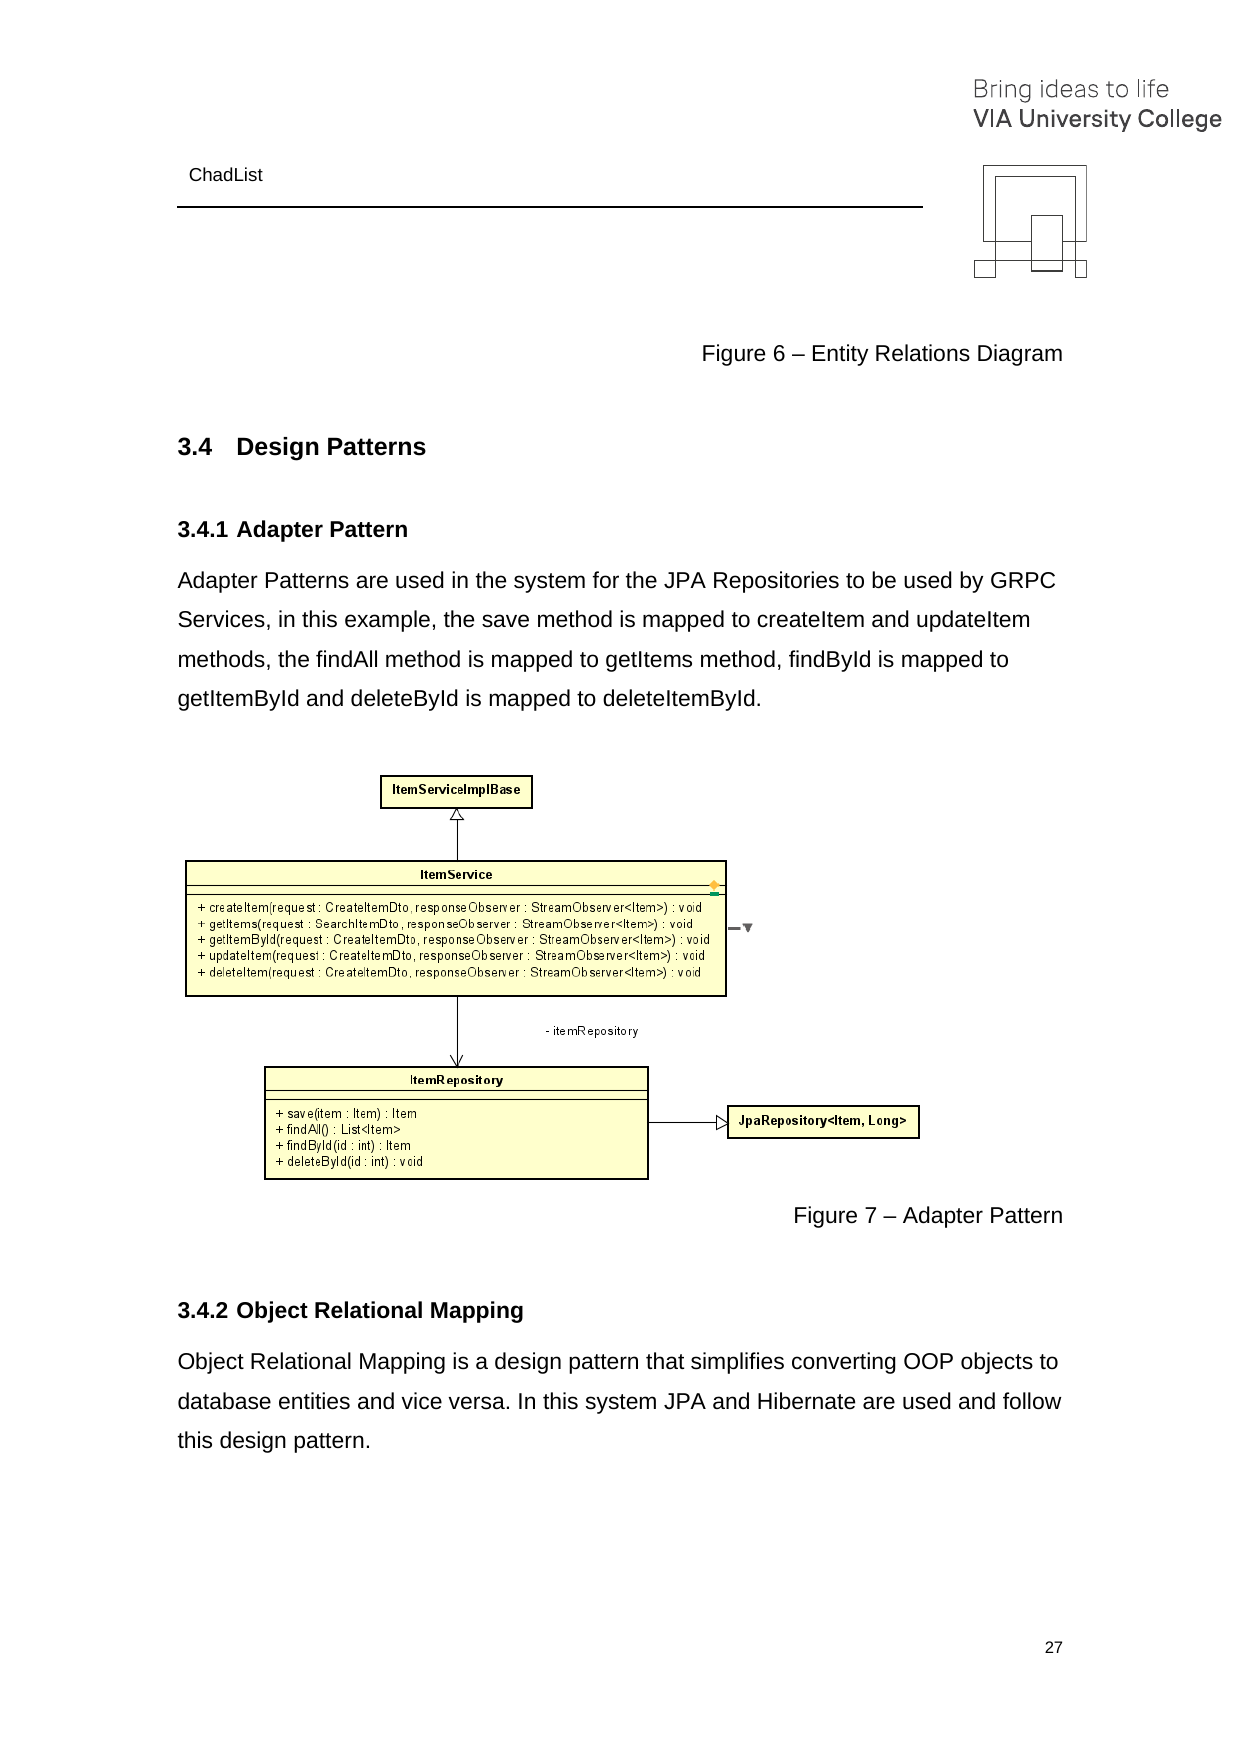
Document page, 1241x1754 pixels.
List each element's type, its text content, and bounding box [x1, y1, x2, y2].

subtitle Adapter Pattern [177, 511, 1063, 542]
subtitle Design Patterns [177, 429, 1063, 461]
text Figure 6 – Entity Relations Diagram [177, 340, 1063, 366]
picture [177, 764, 928, 1190]
text Adapter Patterns are used in the system for the JPA Repositories to be used by GRPC Services, in this example, the save method is mapped to createItem and updateItem methods, the findAll method is mapped to getItems method, findById is mapped to getItemById and deleteById is mapped to deleteItemById. [177, 567, 1063, 712]
text Figure 7 – Adapter Pattern [177, 1202, 1063, 1229]
text Object Relational Mapping is a design pattern that simplifies converting OOP objects to database entities and vice versa. In this system JPA and Hibernate are used and follow this design pattern. [177, 1348, 1063, 1453]
subtitle Object Relational Mapping [177, 1292, 1063, 1323]
